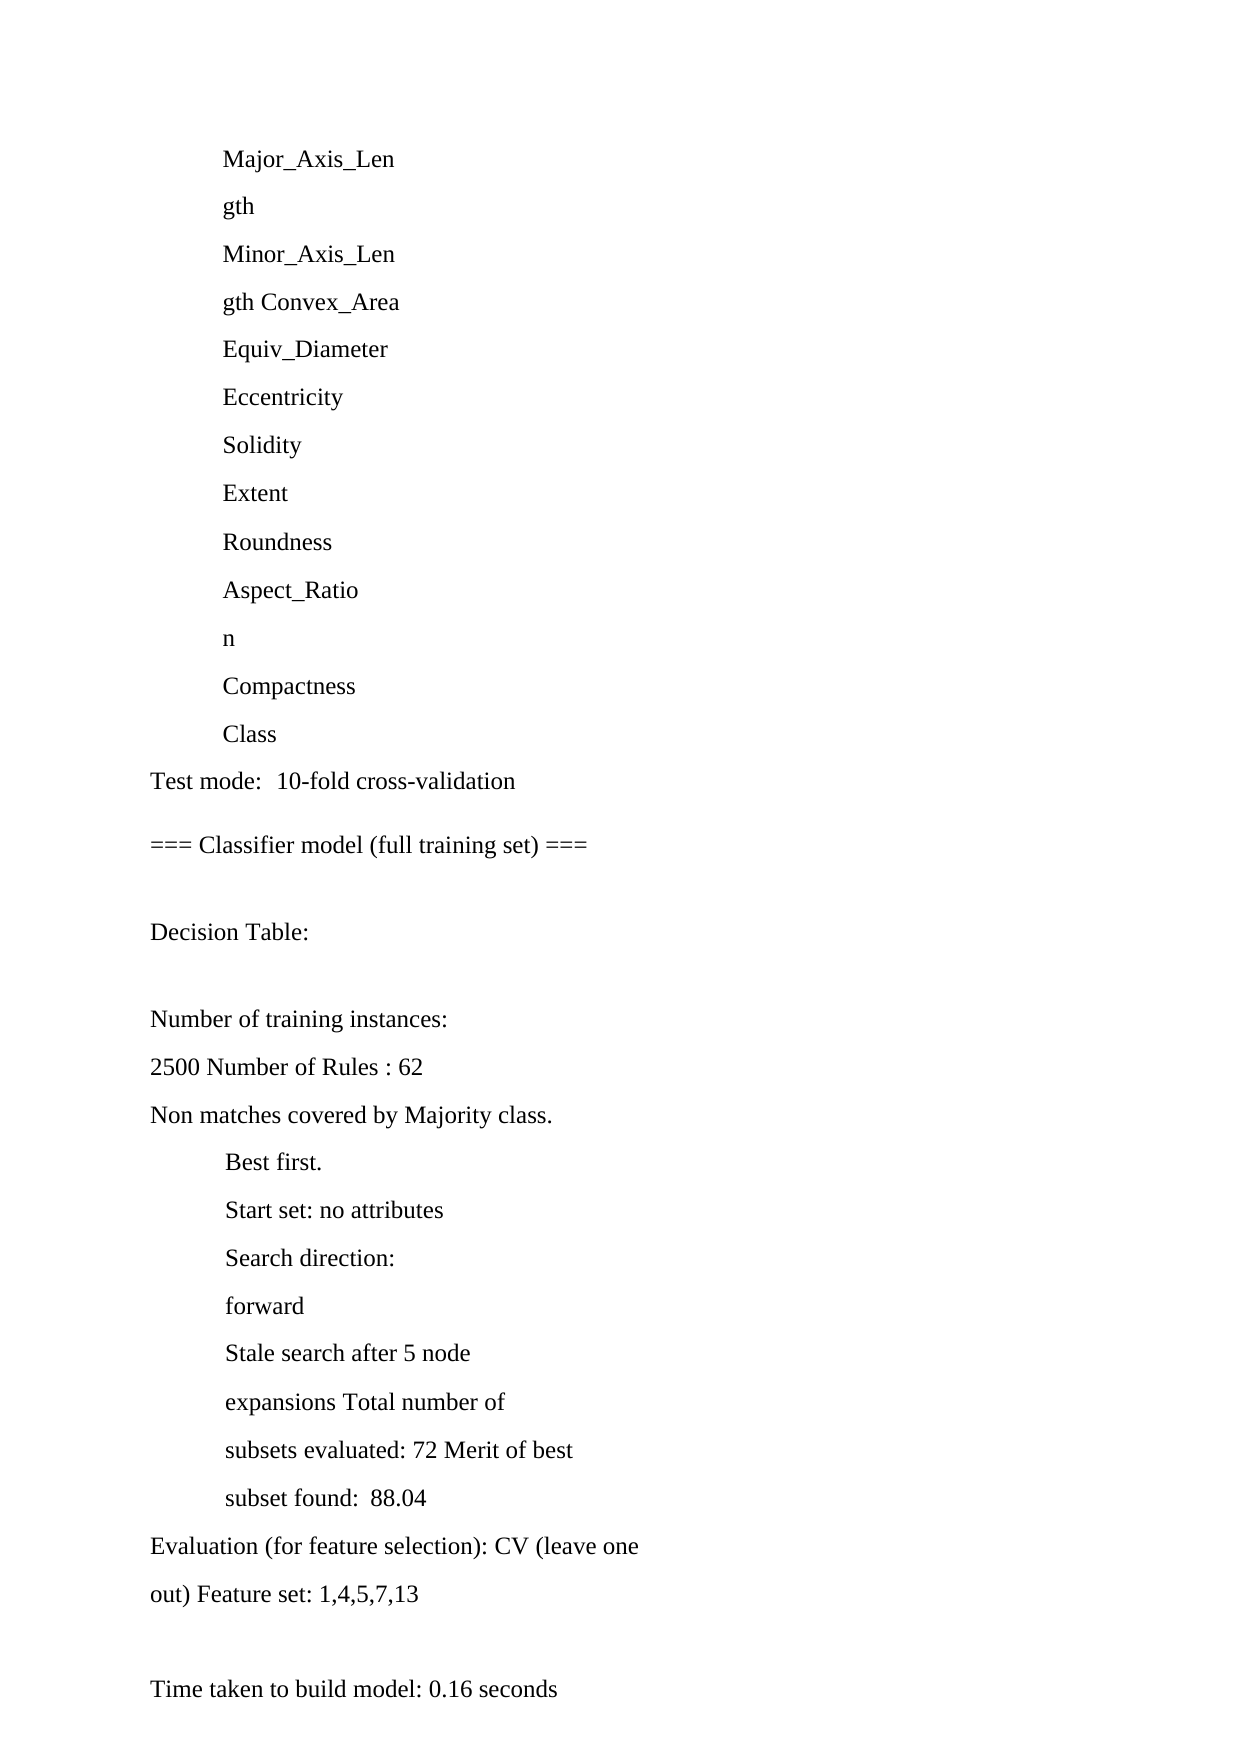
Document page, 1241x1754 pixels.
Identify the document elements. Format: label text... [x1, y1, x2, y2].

text Evaluation (for feature selection): CV (leave one out) Feature set: 1,4,5,7,13 [150, 1531, 677, 1608]
text Number of training instances: 2500 Number of Rules : 62 [150, 1004, 478, 1081]
text Stale search after 5 node expansions Total number of subsets evaluated: 72 Merit of best subset found: 88.04 [225, 1338, 580, 1512]
text Decision Table: [150, 917, 1107, 946]
text Major_Axis_Length Minor_Axis_Length Convex_Area Equiv_Diameter Eccentricity Solidity [222, 144, 403, 459]
text Best first. [225, 1147, 1107, 1176]
text Extent Roundness Aspect_Ration Compactness Class [222, 478, 359, 748]
text Time taken to build model: 0.16 seconds [150, 1674, 1107, 1703]
text Test mode: 10-fold cross-validation [150, 768, 1107, 795]
text === Classifier model (full training set) === [150, 830, 1107, 859]
text Start set: no attributes Search direction: forward [225, 1195, 462, 1319]
text Non matches covered by Majority class. [150, 1100, 1107, 1129]
